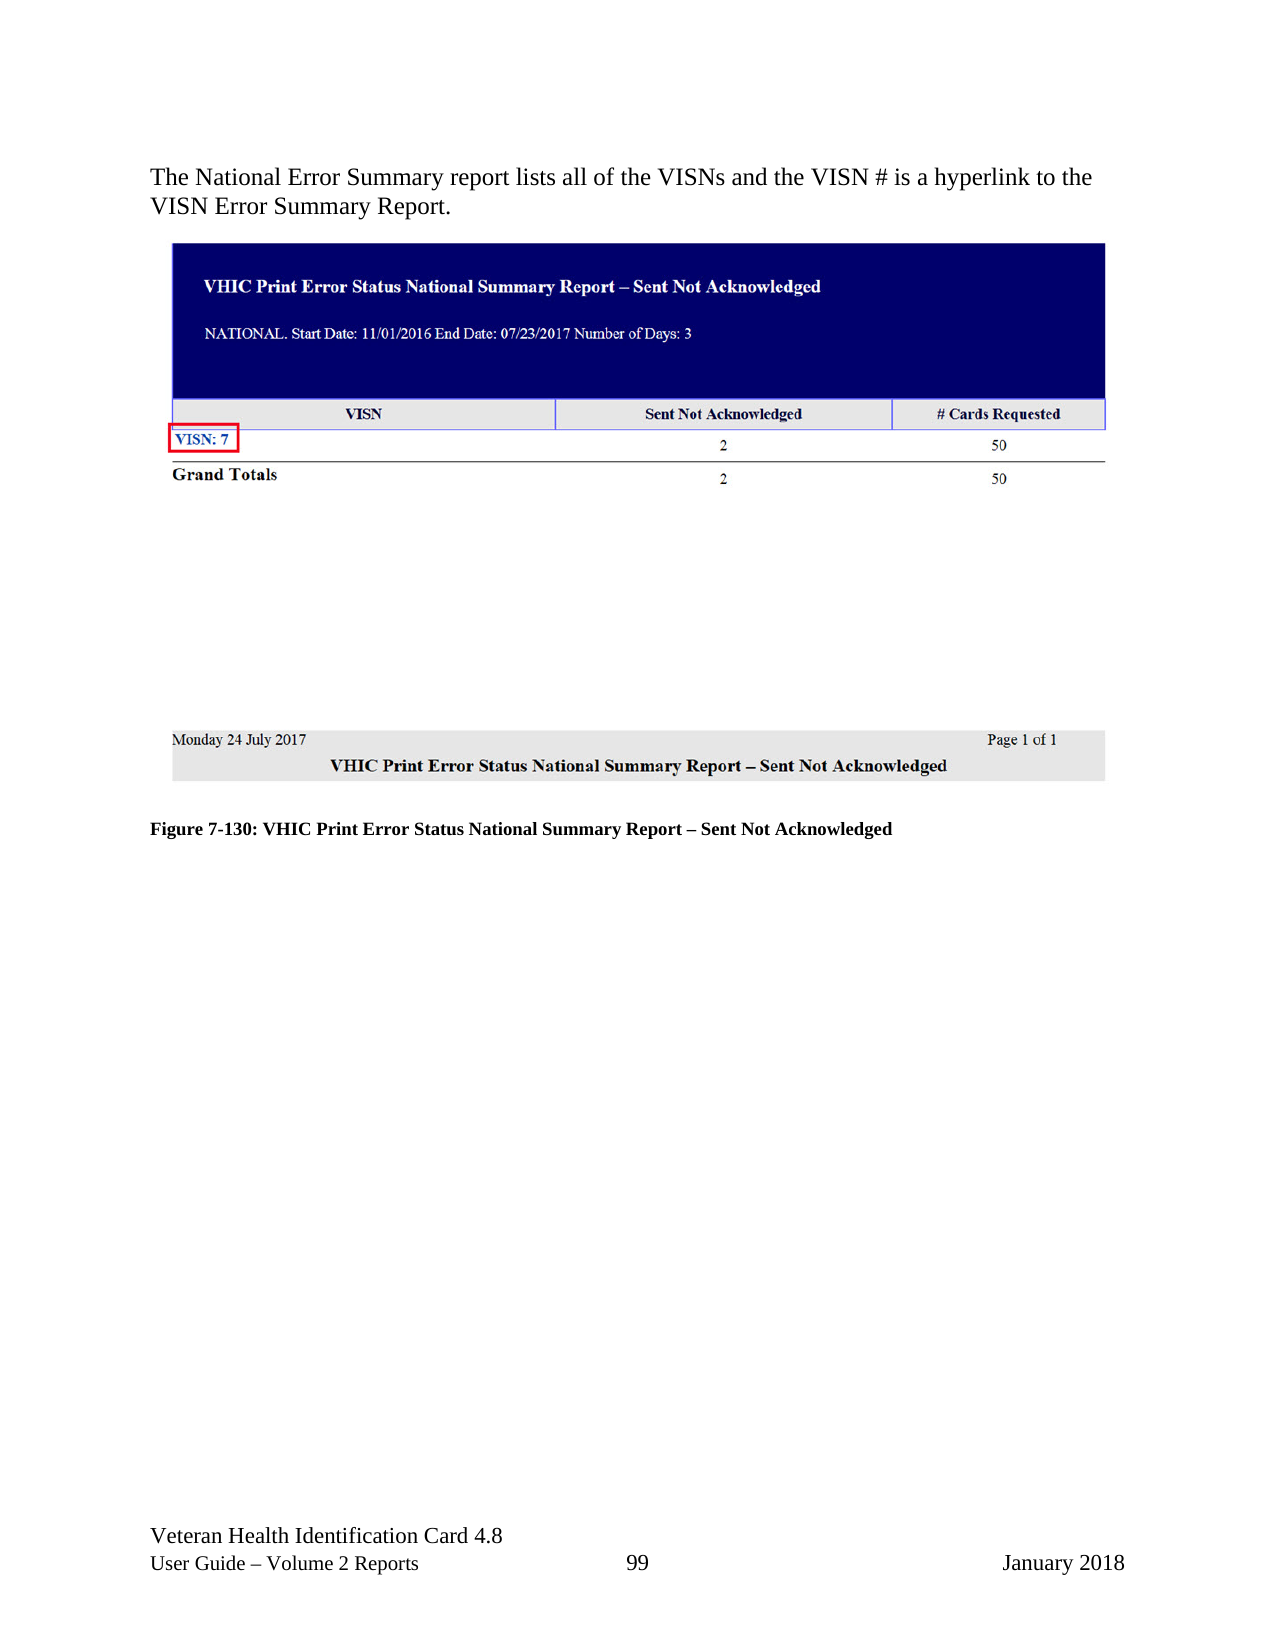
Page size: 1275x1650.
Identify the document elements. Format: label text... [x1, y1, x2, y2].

picture [150, 232, 1125, 793]
text The National Error Summary report lists all of the VISNs and the VISN # is a hyperlink to the VISN Error Summary Report. [150, 162, 1125, 220]
